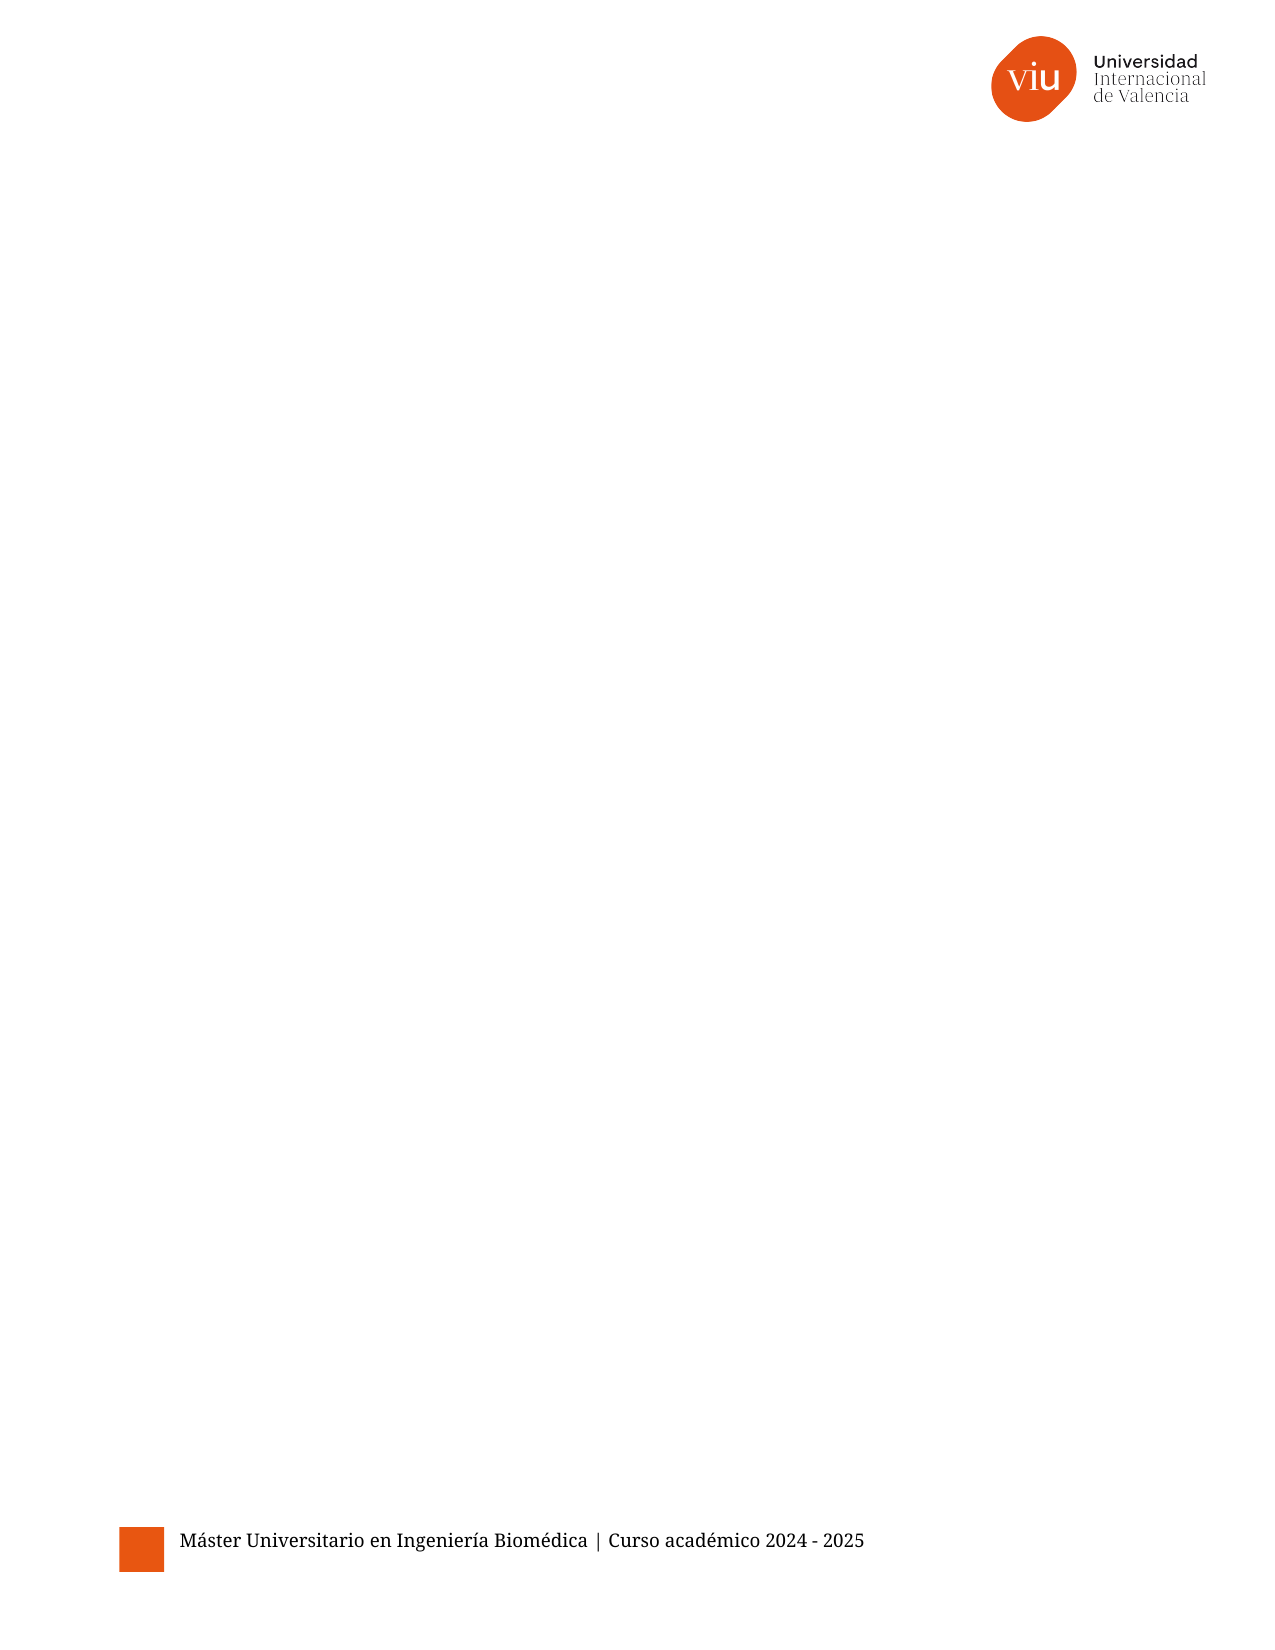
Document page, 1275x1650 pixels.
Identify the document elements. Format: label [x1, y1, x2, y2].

picture [991, 36, 1206, 122]
